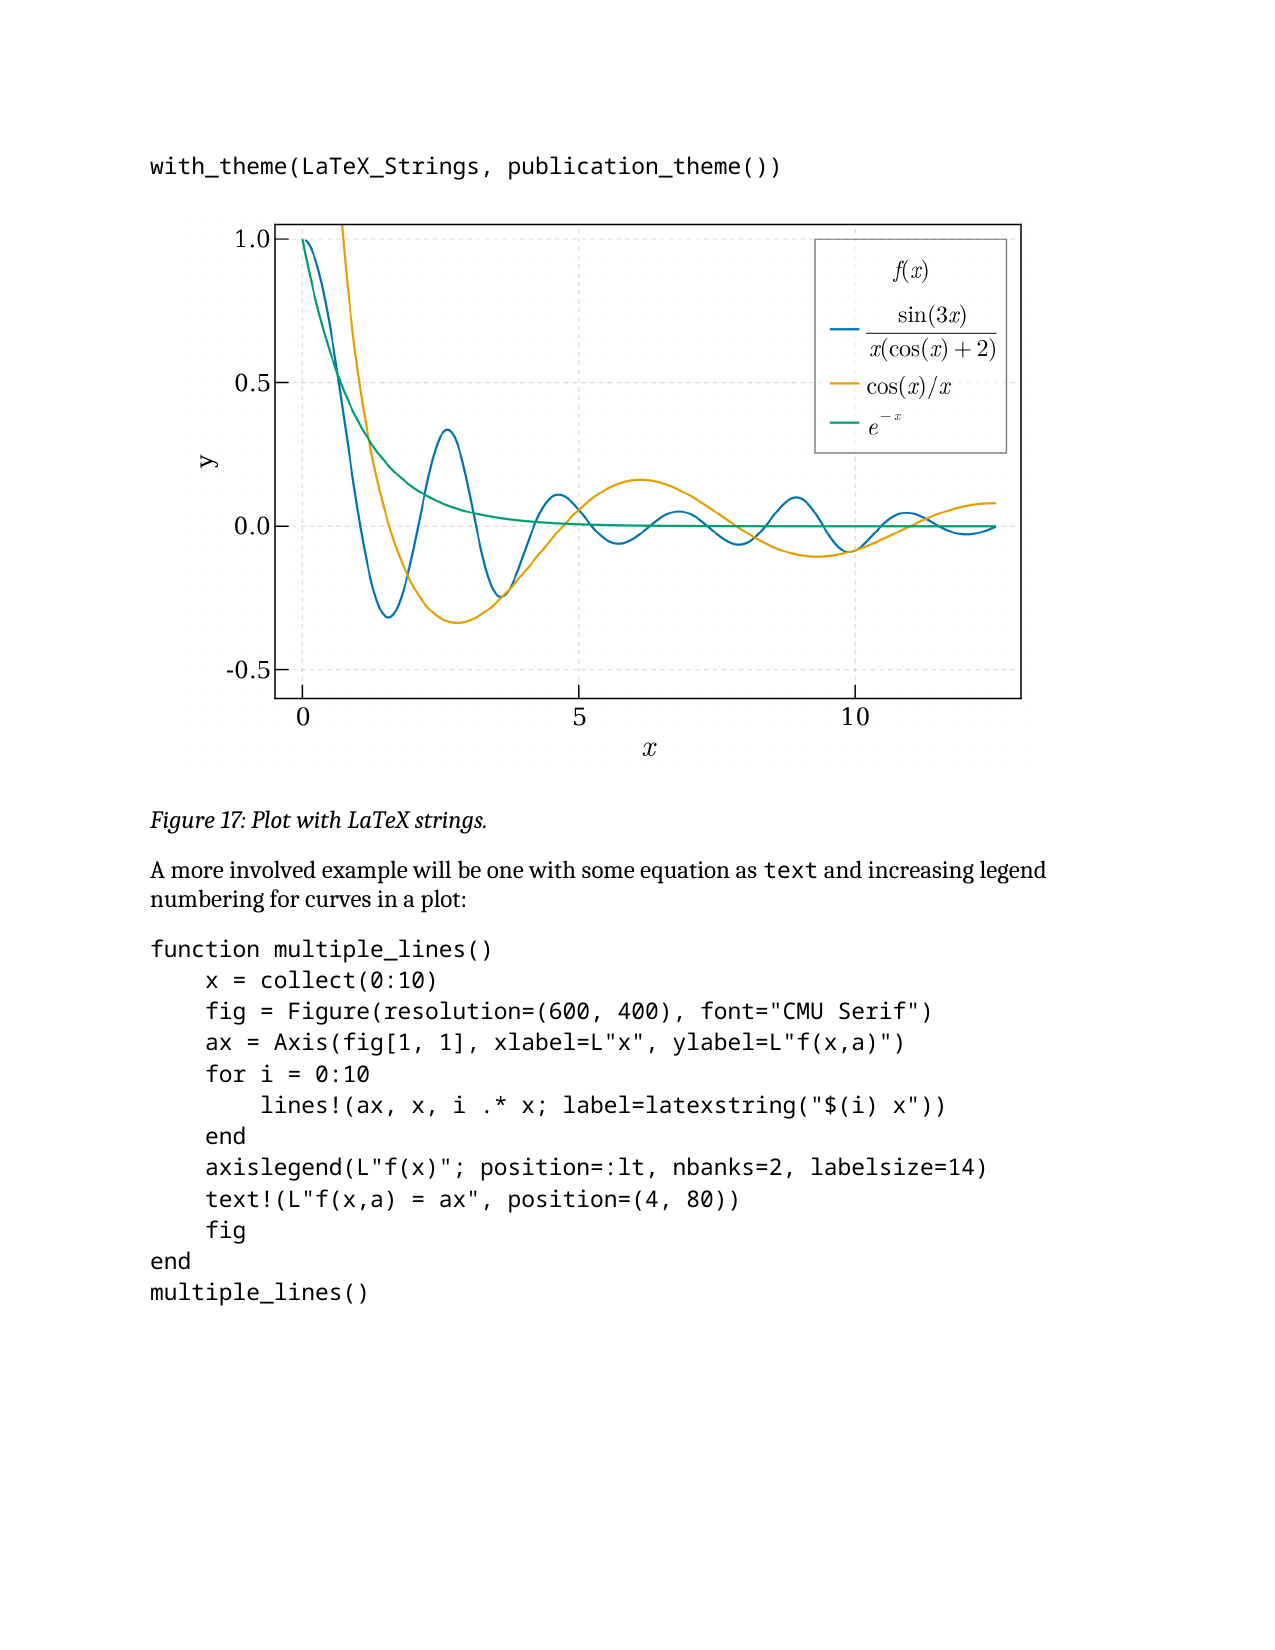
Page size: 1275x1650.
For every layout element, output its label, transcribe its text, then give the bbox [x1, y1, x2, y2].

text function multiple_lines() x = collect(0:10) fig = Figure(resolution=(600, 400), font="CMU Serif") ax = Axis(fig[1, 1], xlabel=L"x", ylabel=L"f(x,a)") for i = 0:10 lines!(ax, x, i .* x; label=latexstring("$(i) x")) end axislegend(L"f(x)"; position=:lt, nbanks=2, labelsize=14) text!(L"f(x,a) = ax", position=(4, 80)) fig end multiple_lines() [150, 932, 1125, 1307]
text with_theme(LaTeX_Strings, publication_theme()) [150, 150, 1125, 181]
text Figure 17: Plot with LaTeX strings. [150, 806, 1125, 835]
text A more involved example will be one with some equation as text and increasing legend numbering for curves in a plot: [150, 854, 1125, 914]
picture [168, 202, 1044, 786]
